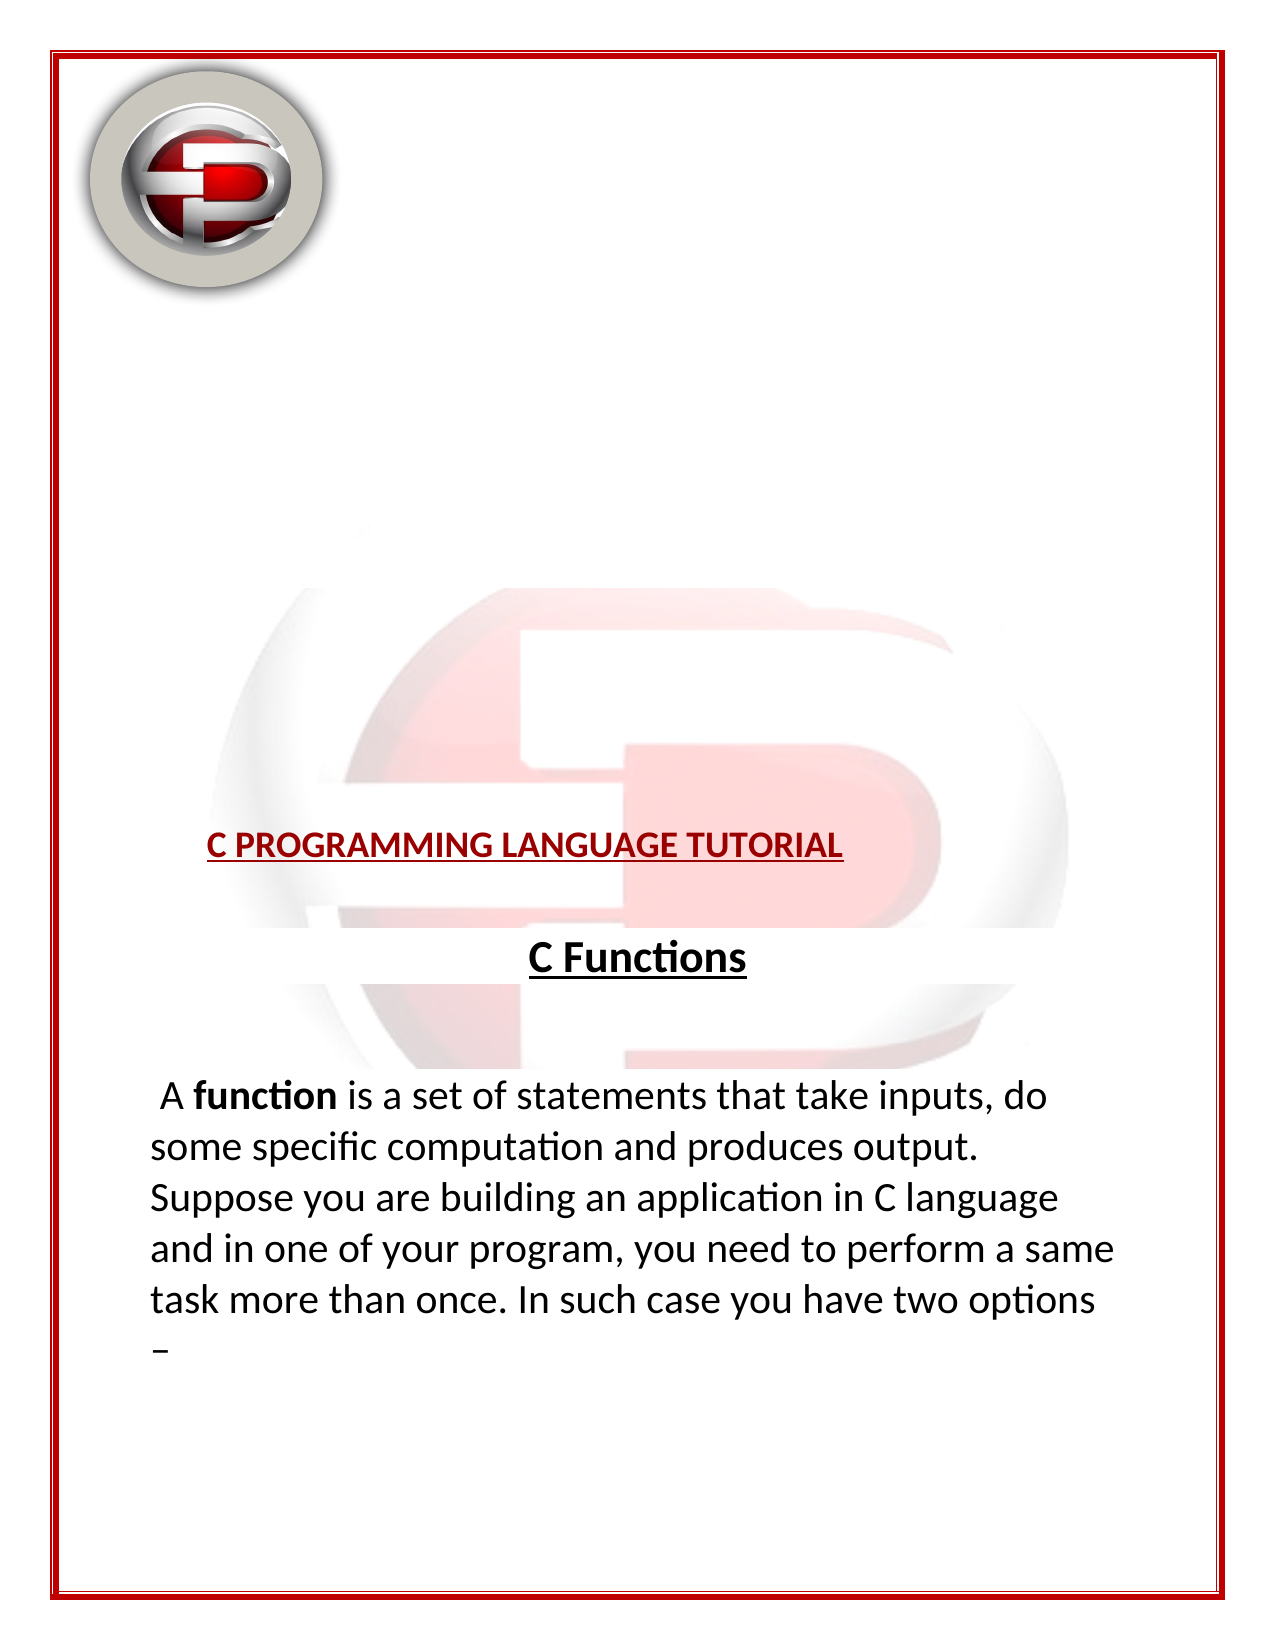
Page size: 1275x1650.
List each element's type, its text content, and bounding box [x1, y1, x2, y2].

text C PROGRAMMING LANGUAGE TUTORIAL [150, 821, 1125, 867]
picture [122, 103, 291, 255]
subtitle C Functions [150, 928, 1125, 984]
text A function is a set of statements that take inputs, do some specific computation and produces output. Suppose you are building an application in C language and in one of your program, you need to perform a same task more than once. In such case you have two options – [150, 1069, 1125, 1374]
